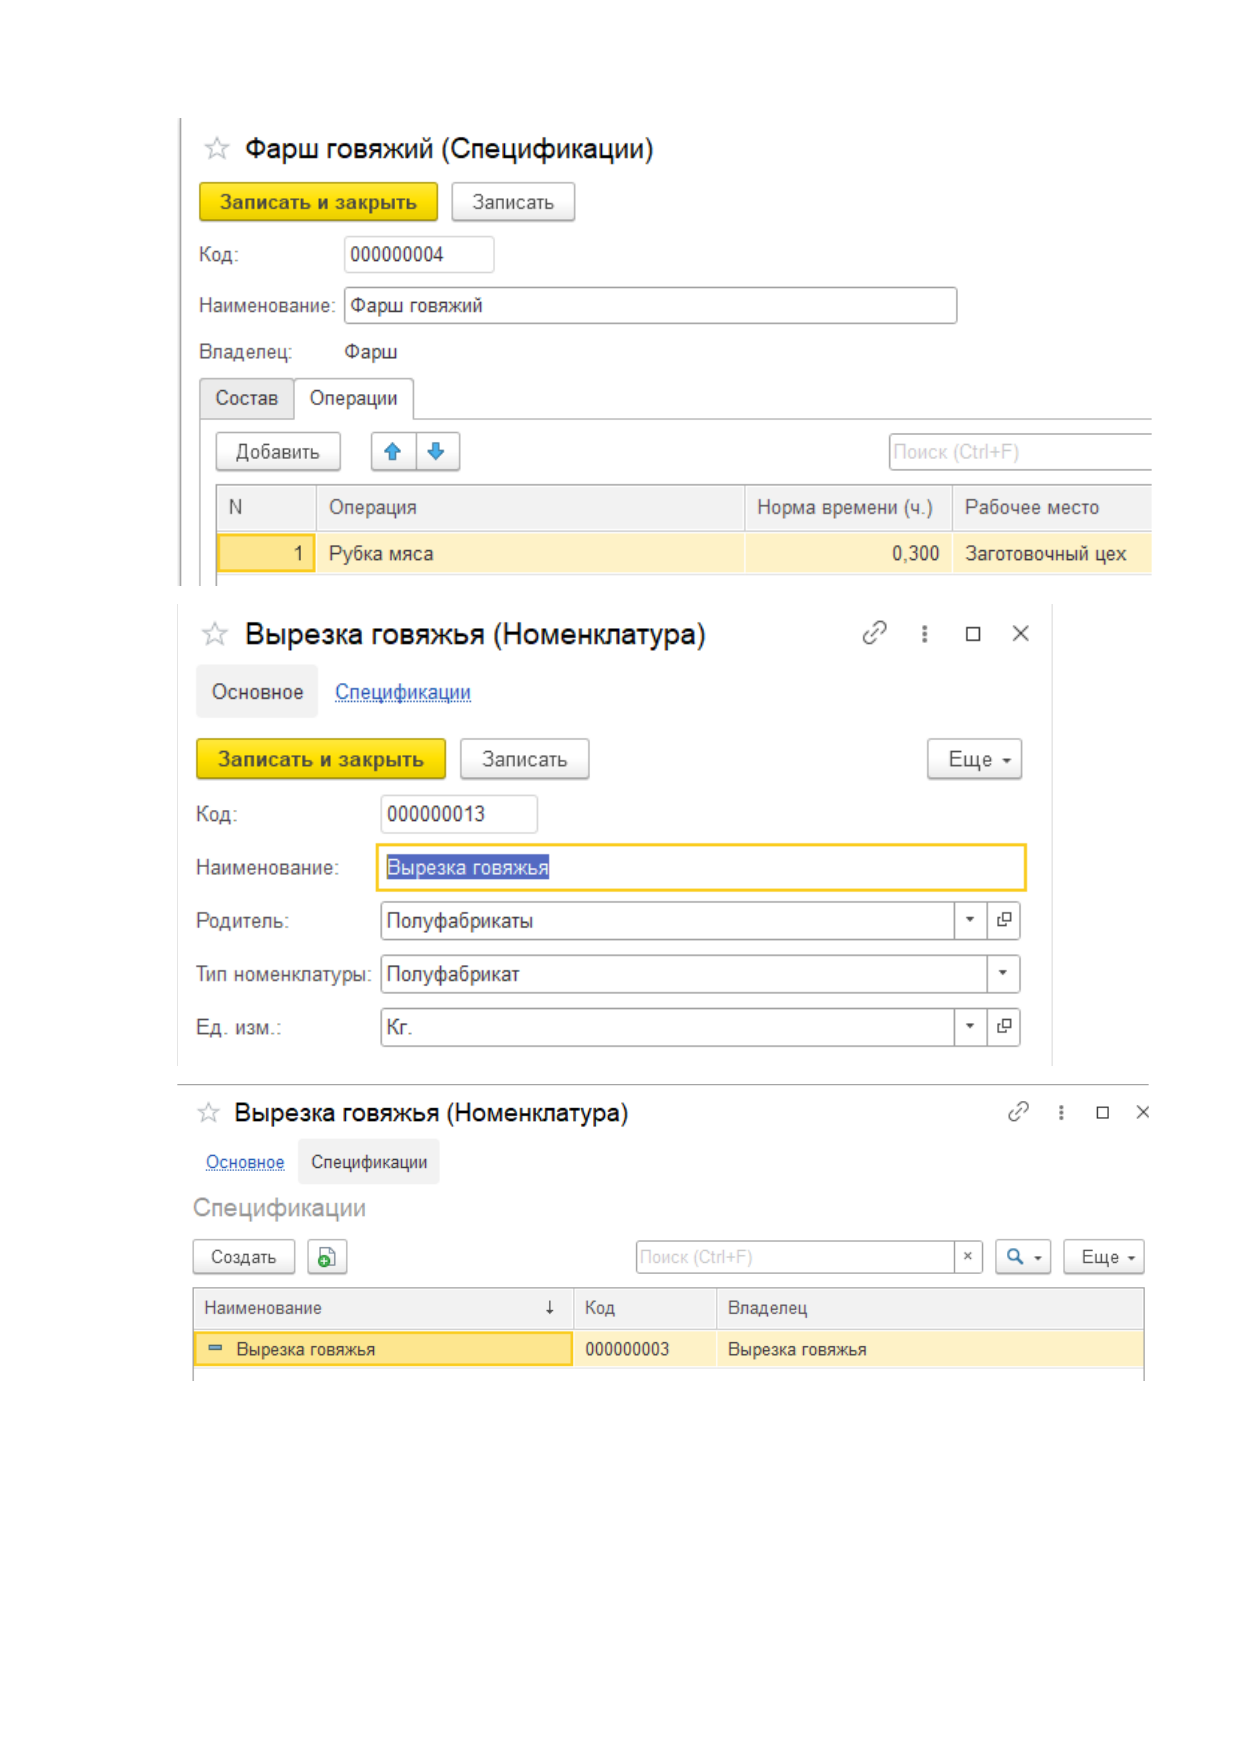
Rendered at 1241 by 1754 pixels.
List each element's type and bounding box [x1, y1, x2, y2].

picture [177, 118, 1152, 586]
picture [177, 1084, 1149, 1381]
picture [177, 604, 1053, 1066]
